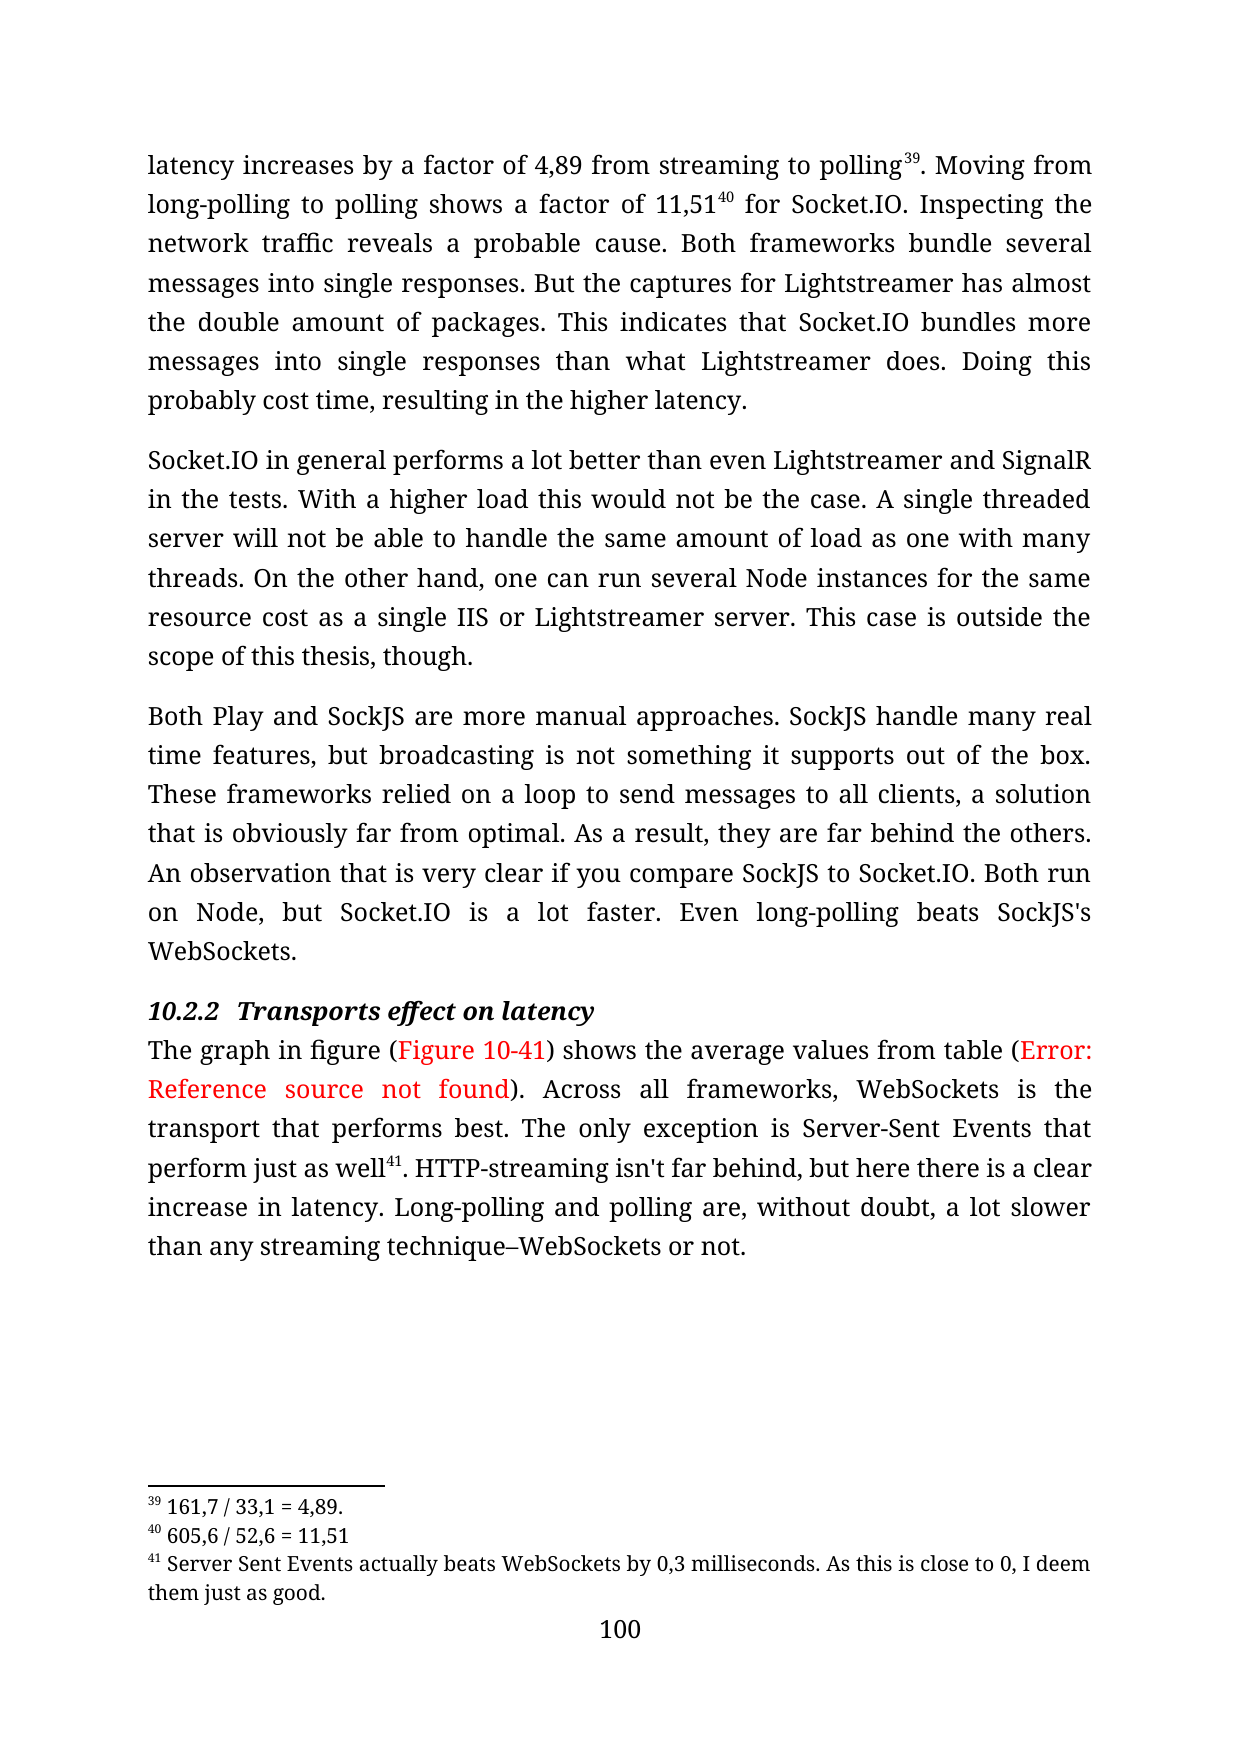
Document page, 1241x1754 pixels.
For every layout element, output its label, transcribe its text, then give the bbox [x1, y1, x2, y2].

text Socket.IO in general performs a lot better than even Lightstreamer and SignalR in the tests. With a higher load this would not be the case. A single threaded server will not be able to handle the same amount of load as one with many threads. On the other hand, one can run several Node instances for the same resource cost as a single IIS or Lightstreamer server. This case is outside the scope of this thesis, though. [148, 443, 1092, 673]
subtitle Transports effect on latency [148, 993, 1092, 1028]
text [148, 148, 1092, 417]
text Both Play and SockJS are more manual approaches. SockJS handle many real time features, but broadcasting is not something it supports out of the box. These frameworks relied on a loop to send messages to all clients, a solution that is obviously far from optimal. As a result, they are far behind the others. An observation that is very clear if you compare SockJS to Socket.IO. Both run on Node, but Socket.IO is a lot faster. Even long-polling beats SockJS's WebSockets. [148, 698, 1092, 968]
